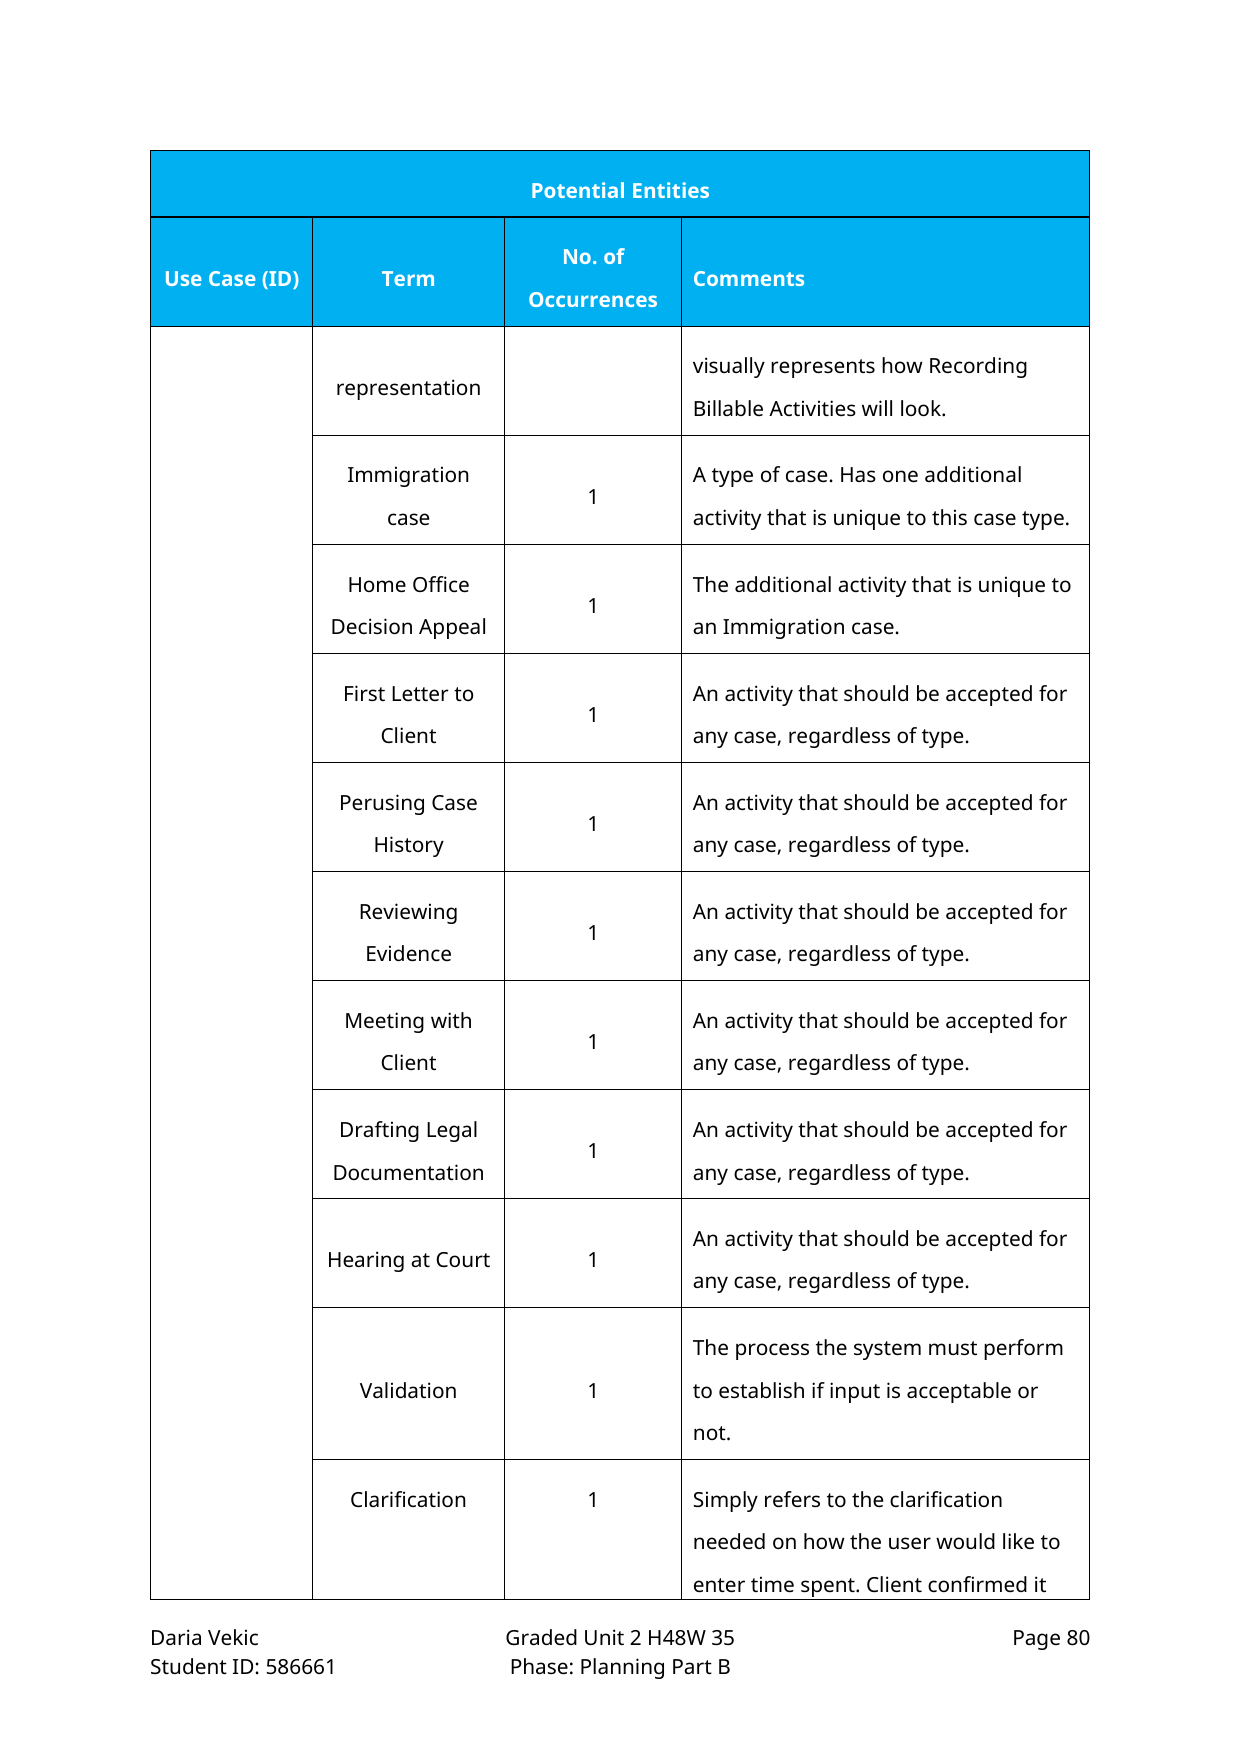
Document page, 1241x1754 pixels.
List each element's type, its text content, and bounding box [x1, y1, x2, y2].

table_cell A type of case. Has one additional activity that is unique to this case type. [682, 436, 1089, 544]
table_cell 1 [505, 1199, 681, 1307]
table_cell An activity that should be accepted for any case, regardless of type. [682, 1199, 1089, 1307]
table_cell Use Case (ID) [151, 218, 312, 326]
table_cell Drafting Legal Documentation [313, 1090, 504, 1198]
table_cell 1 [505, 872, 681, 980]
table_cell Term [313, 218, 504, 326]
table_cell First Letter to Client [313, 654, 504, 762]
table_cell 1 [505, 1308, 681, 1459]
table_cell Reviewing Evidence [313, 872, 504, 980]
table_cell An activity that should be accepted for any case, regardless of type. [682, 1090, 1089, 1198]
table_cell 1 [505, 1090, 681, 1198]
table_cell Validation [313, 1308, 504, 1459]
table_cell Visual representation [313, 327, 504, 434]
table_cell An activity that should be accepted for any case, regardless of type. [682, 872, 1089, 980]
table_cell 1 [505, 545, 681, 653]
table_cell Immigration case [313, 436, 504, 544]
table_cell No. of Occurrences [505, 218, 681, 326]
table_cell An activity that should be accepted for any case, regardless of type. [682, 981, 1089, 1089]
table_cell 1 [505, 763, 681, 871]
table_cell An activity that should be accepted for any case, regardless of type. [682, 654, 1089, 762]
table_cell Perusing Case History [313, 763, 504, 871]
table_cell An activity that should be accepted for any case, regardless of type. [682, 763, 1089, 871]
table_cell 1 [505, 654, 681, 762]
table_cell Hearing at Court [313, 1199, 504, 1307]
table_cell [682, 327, 1089, 434]
table_cell The additional activity that is unique to an Immigration case. [682, 545, 1089, 653]
table_cell 1 [505, 327, 681, 434]
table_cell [682, 1460, 1089, 1598]
table_cell 1 [505, 1460, 681, 1598]
table_header Potential Entities [151, 151, 1089, 216]
table_cell Comments [682, 218, 1089, 326]
table_cell 1 [505, 981, 681, 1089]
table_cell The process the system must perform to establish if input is acceptable or not. [682, 1308, 1089, 1459]
table_cell Clarification [313, 1460, 504, 1598]
table_cell Home Office Decision Appeal [313, 545, 504, 653]
table_cell 1 [505, 436, 681, 544]
table_cell Meeting with Client [313, 981, 504, 1089]
